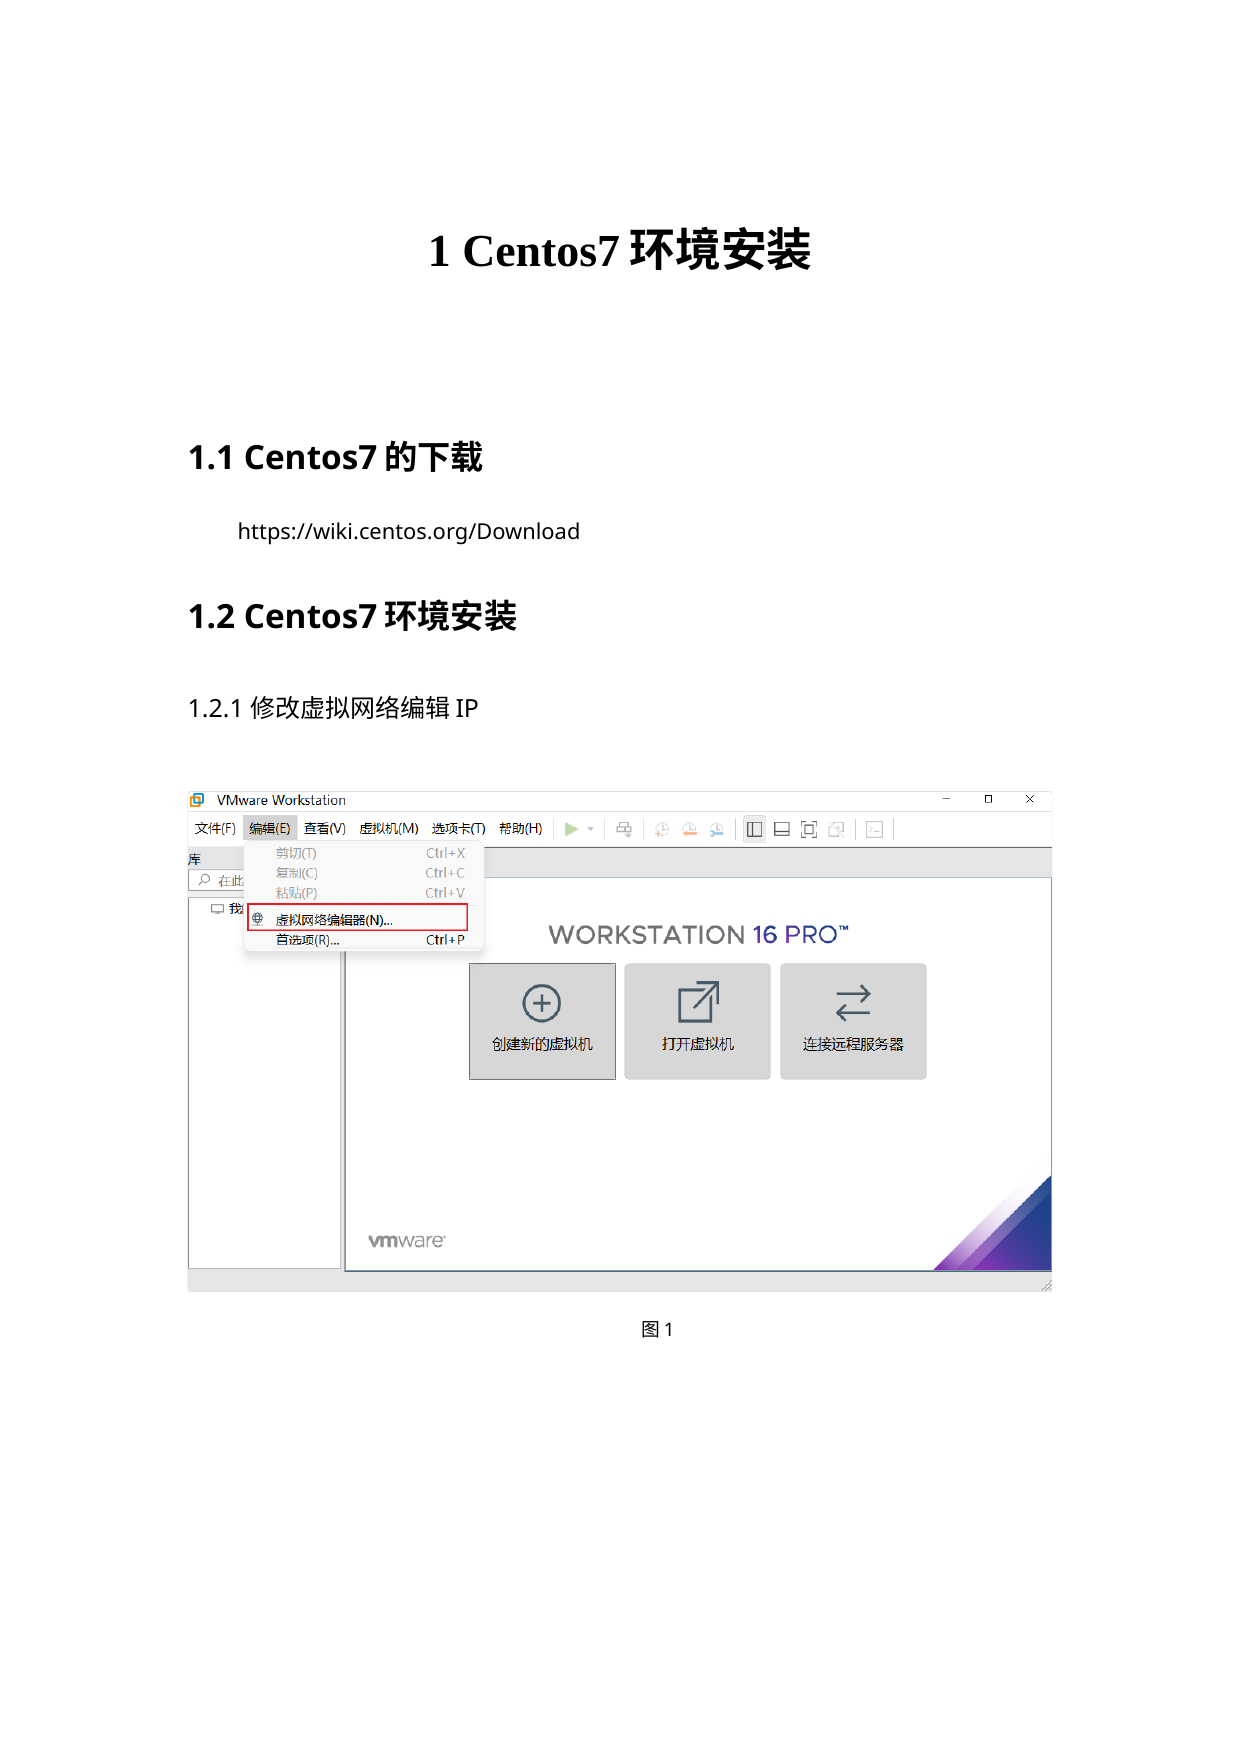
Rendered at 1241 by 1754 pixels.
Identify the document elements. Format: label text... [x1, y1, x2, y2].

text 图1 [187, 1312, 1053, 1344]
text https://wiki.centos.org/Download [187, 515, 1053, 547]
subtitle 1.1 Centos7的下载 [187, 423, 1053, 488]
subtitle 1 Centos7环境安装 [187, 197, 1053, 295]
text 1.2.1 修改虚拟网络编辑IP [187, 674, 1053, 739]
subtitle 1.2 Centos7环境安装 [187, 582, 1053, 647]
picture [187, 791, 1053, 1292]
